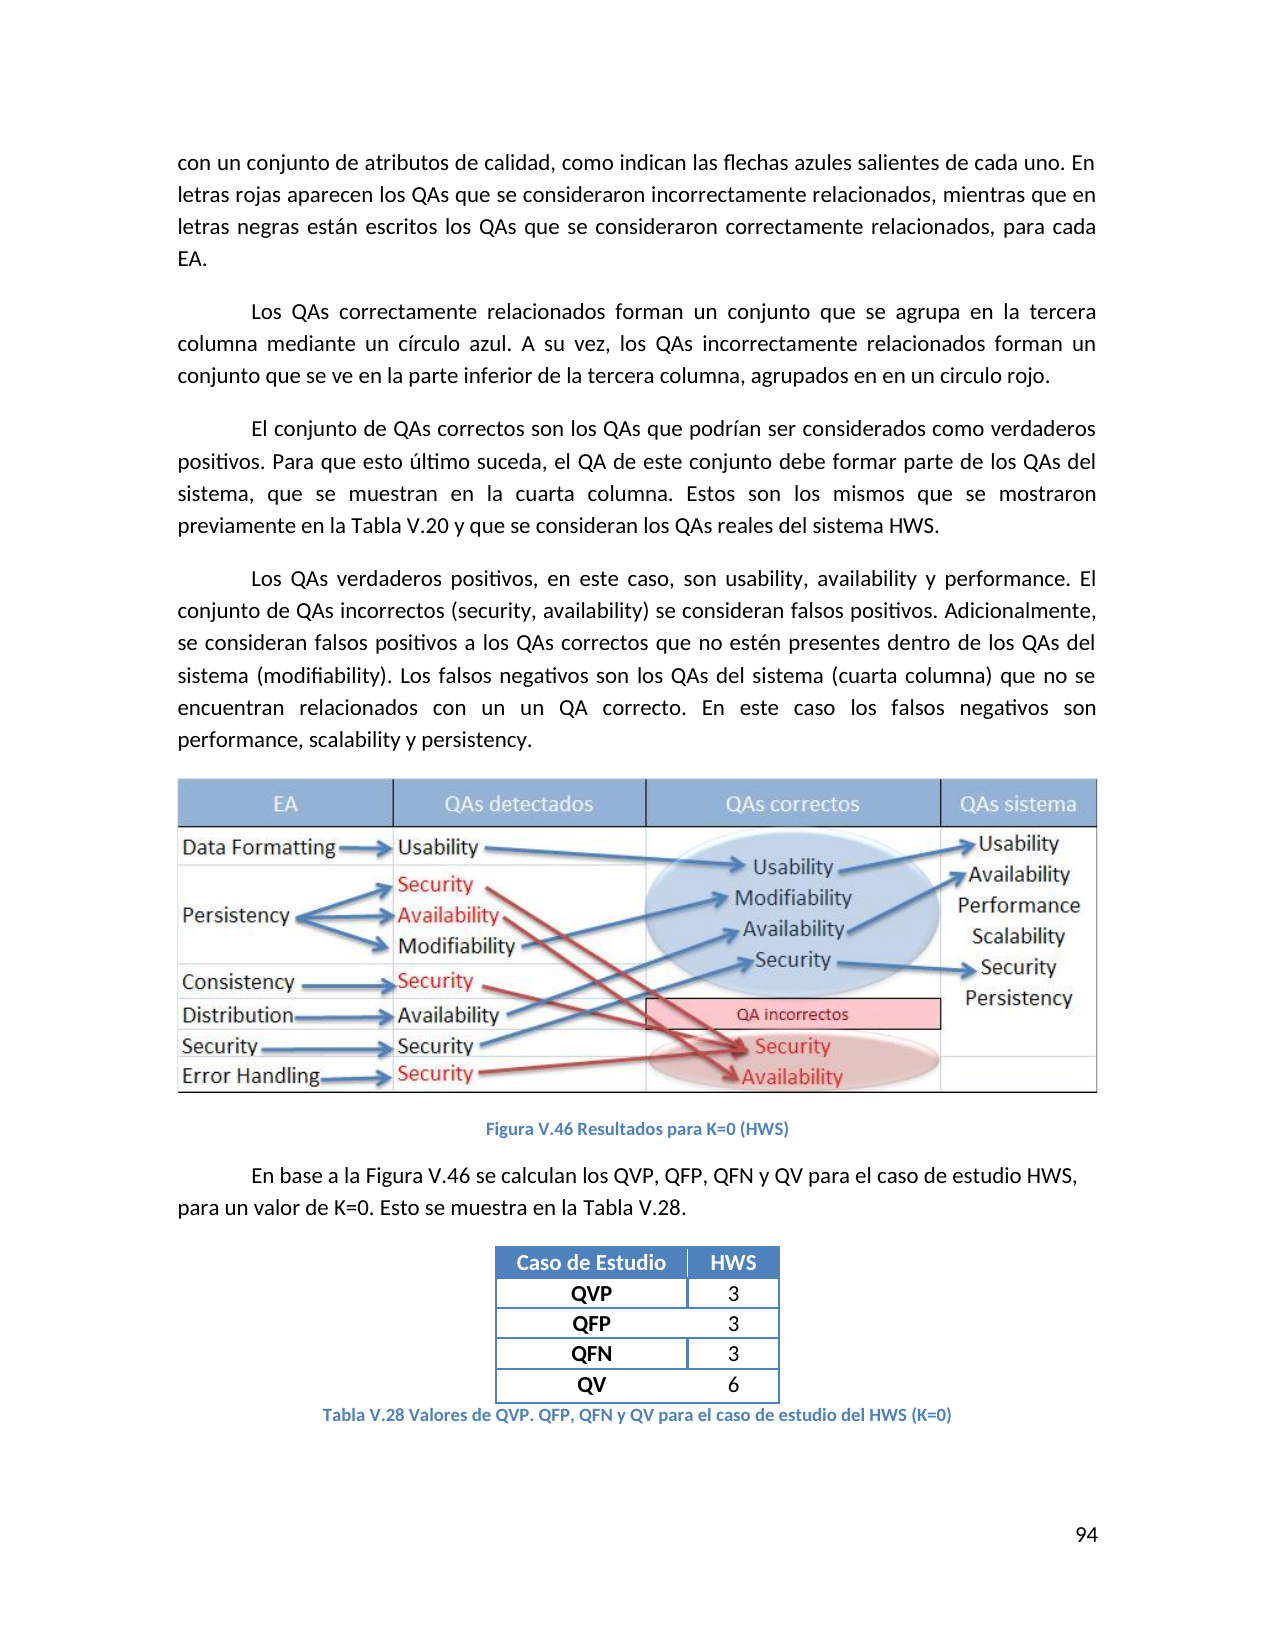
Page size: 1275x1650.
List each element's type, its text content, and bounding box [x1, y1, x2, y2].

table_cell 3 [689, 1339, 778, 1368]
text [177, 148, 1098, 272]
table_header HWS [688, 1249, 778, 1277]
table_cell QV [497, 1370, 687, 1402]
table_header Caso de Estudio [497, 1249, 687, 1277]
table_cell QFP [497, 1309, 687, 1337]
text Los QAs correctamente relacionados forman un conjunto que se agrupa en la tercera columna mediante un círculo azul. A su vez, los QAs incorrectamente relacionados forman un conjunto que se ve en la parte inferior de la tercera columna, agrupados en en un circulo rojo. [177, 297, 1098, 389]
table_cell 3 [688, 1309, 778, 1337]
picture [177, 778, 1098, 1093]
table_cell QVP [497, 1279, 686, 1307]
table_cell QFN [497, 1339, 686, 1368]
table_cell 6 [688, 1370, 778, 1402]
text Los QAs verdaderos positivos, en este caso, son usability, availability y performance. El conjunto de QAs incorrectos (security, availability) se consideran falsos positivos. Adicionalmente, se consideran falsos positivos a los QAs correctos que no estén presentes dentro de los QAs del sistema (modifiability). Los falsos negativos son los QAs del sistema (cuarta columna) que no se encuentran relacionados con un un QA correcto. En este caso los falsos negativos son performance, scalability y persistency. [177, 564, 1098, 753]
table_cell 3 [689, 1279, 778, 1307]
